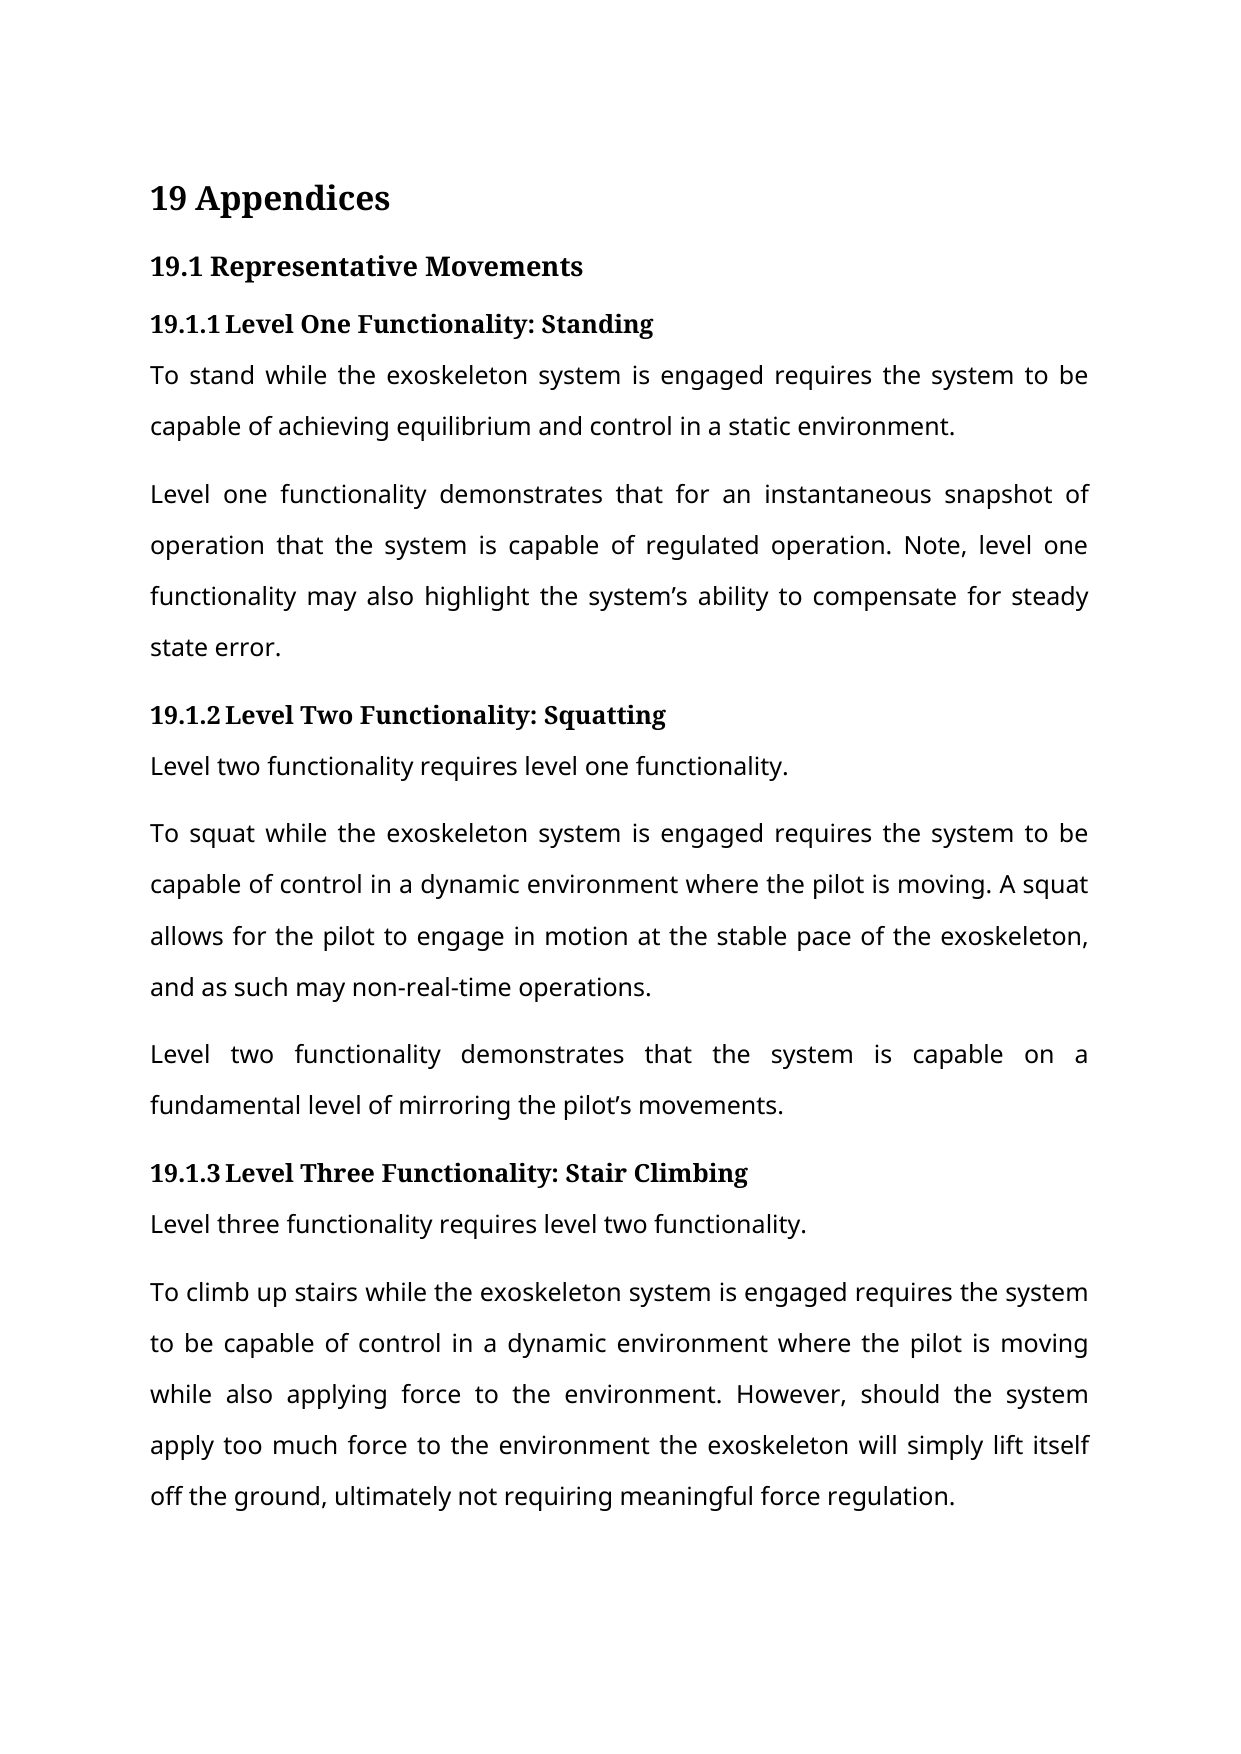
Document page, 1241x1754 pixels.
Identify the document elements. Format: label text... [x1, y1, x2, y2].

subtitle Representative Movements [150, 247, 1090, 284]
text Level one functionality demonstrates that for an instantaneous snapshot of operation that the system is capable of regulated operation. Note, level one functionality may also highlight the system’s ability to compensate for steady state error. [150, 477, 1090, 664]
subtitle Level Two Functionality: Squatting [150, 697, 1090, 731]
subtitle Level One Functionality: Standing [150, 307, 1090, 341]
text Level two functionality demonstrates that the system is capable on a fundamental level of mirroring the pilot’s movements. [150, 1037, 1090, 1122]
subtitle Appendices [150, 175, 1090, 220]
text Level three functionality requires level two functionality. [150, 1207, 1090, 1241]
text To climb up stairs while the exoskeleton system is engaged requires the system to be capable of control in a dynamic environment where the pilot is moving while also applying force to the environment. However, should the system apply too much force to the environment the exoskeleton will simply lift itself off the ground, ultimately not requiring meaningful force regulation. [150, 1274, 1090, 1513]
subtitle Level Three Functionality: Stair Climbing [150, 1156, 1090, 1190]
text To stand while the exoskeleton system is engaged requires the system to be capable of achieving equilibrium and control in a static environment. [150, 358, 1090, 443]
text To squat while the exoskeleton system is engaged requires the system to be capable of control in a dynamic environment where the pilot is moving. A squat allows for the pilot to engage in motion at the stable pace of the exoskeleton, and as such may non-real-time operations. [150, 816, 1090, 1003]
text Level two functionality requires level one functionality. [150, 748, 1090, 782]
